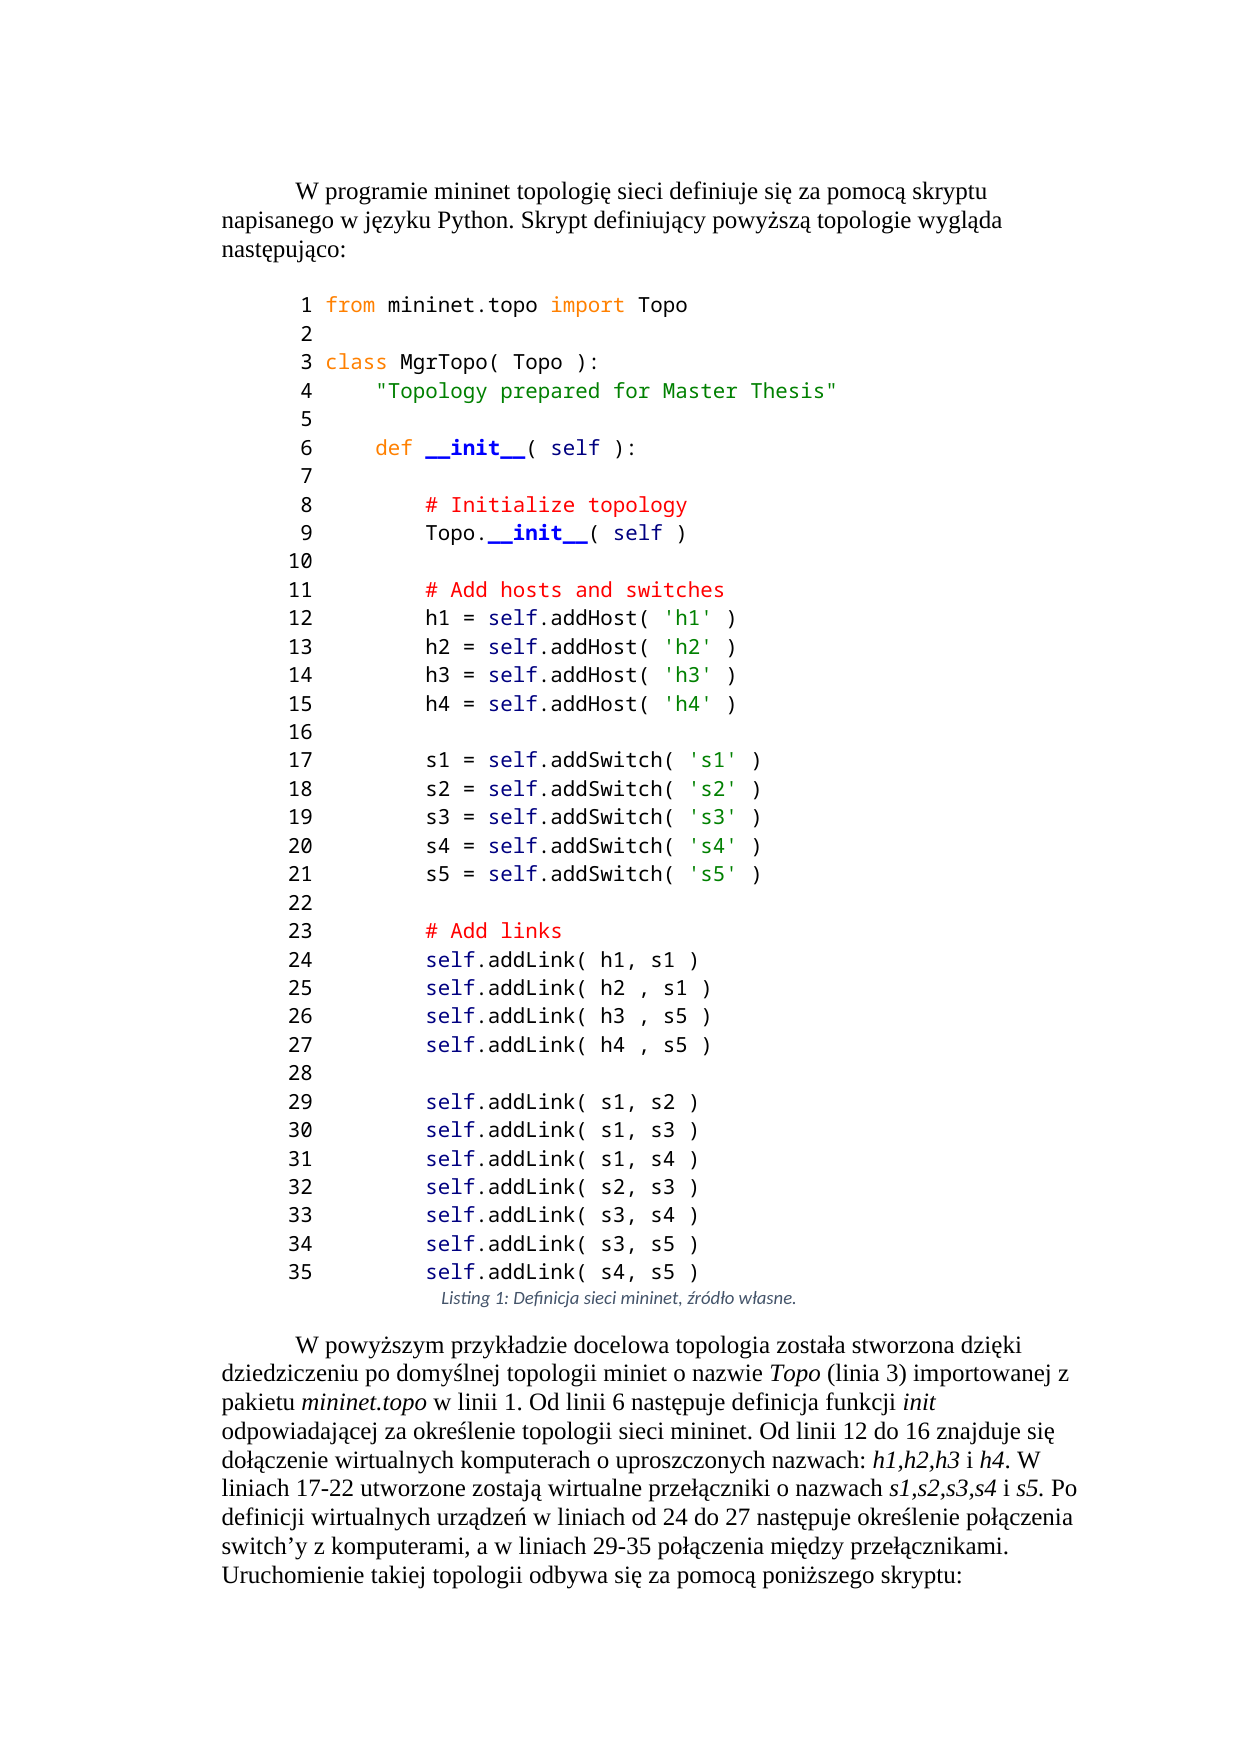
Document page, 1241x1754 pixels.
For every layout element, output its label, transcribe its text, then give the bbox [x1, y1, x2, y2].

text 2 [275, 319, 1093, 347]
text 25 self.addLink( h2 , s1 ) [275, 973, 1093, 1002]
text W powyższym przykładzie docelowa topologia została stworzona dzięki dziedziczeniu po domyślnej topologii miniet o nazwie Topo (linia 3) importowanej z pakietu mininet.topo w linii 1. Od linii 6 następuje definicja funkcji init odpowiadającej za określenie topologii sieci mininet. Od linii 12 do 16 znajduje się dołączenie wirtualnych komputerach o uproszczonych nazwach: h1,h2,h3 i h4. W liniach 17-22 utworzone zostają wirtualne przełączniki o nazwach s1,s2,s3,s4 i s5. Po definicji wirtualnych urządzeń w liniach od 24 do 27 następuje określenie połączenia switch’y z komputerami, a w liniach 29-35 połączenia między przełącznikami. Uruchomienie takiej topologii odbywa się za pomocą poniższego skryptu: [221, 1330, 1093, 1589]
text 19 s3 = self.addSwitch( 's3' ) [275, 802, 1093, 831]
text 15 h4 = self.addHost( 'h4' ) [275, 689, 1093, 717]
text 33 self.addLink( s3, s4 ) [275, 1201, 1093, 1229]
text 30 self.addLink( s1, s3 ) [275, 1115, 1093, 1144]
text 14 h3 = self.addHost( 'h3' ) [275, 660, 1093, 689]
text 16 [275, 717, 1093, 746]
text 11 # Add hosts and switches [275, 575, 1093, 603]
text 4 "Topology prepared for Master Thesis" [275, 376, 1093, 404]
text 24 self.addLink( h1, s1 ) [275, 945, 1093, 973]
text 21 s5 = self.addSwitch( 's5' ) [275, 859, 1093, 888]
text 17 s1 = self.addSwitch( 's1' ) [275, 746, 1093, 774]
text 6 def __init__( self ): [275, 433, 1093, 461]
text 22 [275, 888, 1093, 916]
text 10 [275, 547, 1093, 575]
text 28 [275, 1058, 1093, 1087]
text 27 self.addLink( h4 , s5 ) [275, 1030, 1093, 1058]
text 34 self.addLink( s3, s5 ) [275, 1229, 1093, 1257]
text 1 from mininet.topo import Topo [275, 291, 1093, 319]
text W programie mininet topologię sieci definiuje się za pomocą skryptu napisanego w języku Python. Skrypt definiujący powyższą topologie wygląda następująco: [221, 176, 1093, 263]
text 5 [275, 404, 1093, 433]
text 23 # Add links [275, 916, 1093, 945]
text 9 Topo.__init__( self ) [275, 518, 1093, 547]
text 7 [275, 461, 1093, 490]
text 12 h1 = self.addHost( 'h1' ) [275, 603, 1093, 632]
text 18 s2 = self.addSwitch( 's2' ) [275, 774, 1093, 802]
text 8 # Initialize topology [275, 490, 1093, 518]
text 29 self.addLink( s1, s2 ) [275, 1087, 1093, 1115]
text 31 self.addLink( s1, s4 ) [275, 1144, 1093, 1172]
text 3 class MgrTopo( Topo ): [275, 347, 1093, 376]
text 32 self.addLink( s2, s3 ) [275, 1172, 1093, 1201]
text 26 self.addLink( h3 , s5 ) [275, 1002, 1093, 1030]
text 35 self.addLink( s4, s5 ) [275, 1257, 1093, 1286]
text 13 h2 = self.addHost( 'h2' ) [275, 632, 1093, 660]
text 20 s4 = self.addSwitch( 's4' ) [275, 831, 1093, 859]
text Listing 1: Definicja sieci mininet, źródło własne. [148, 1286, 1093, 1309]
